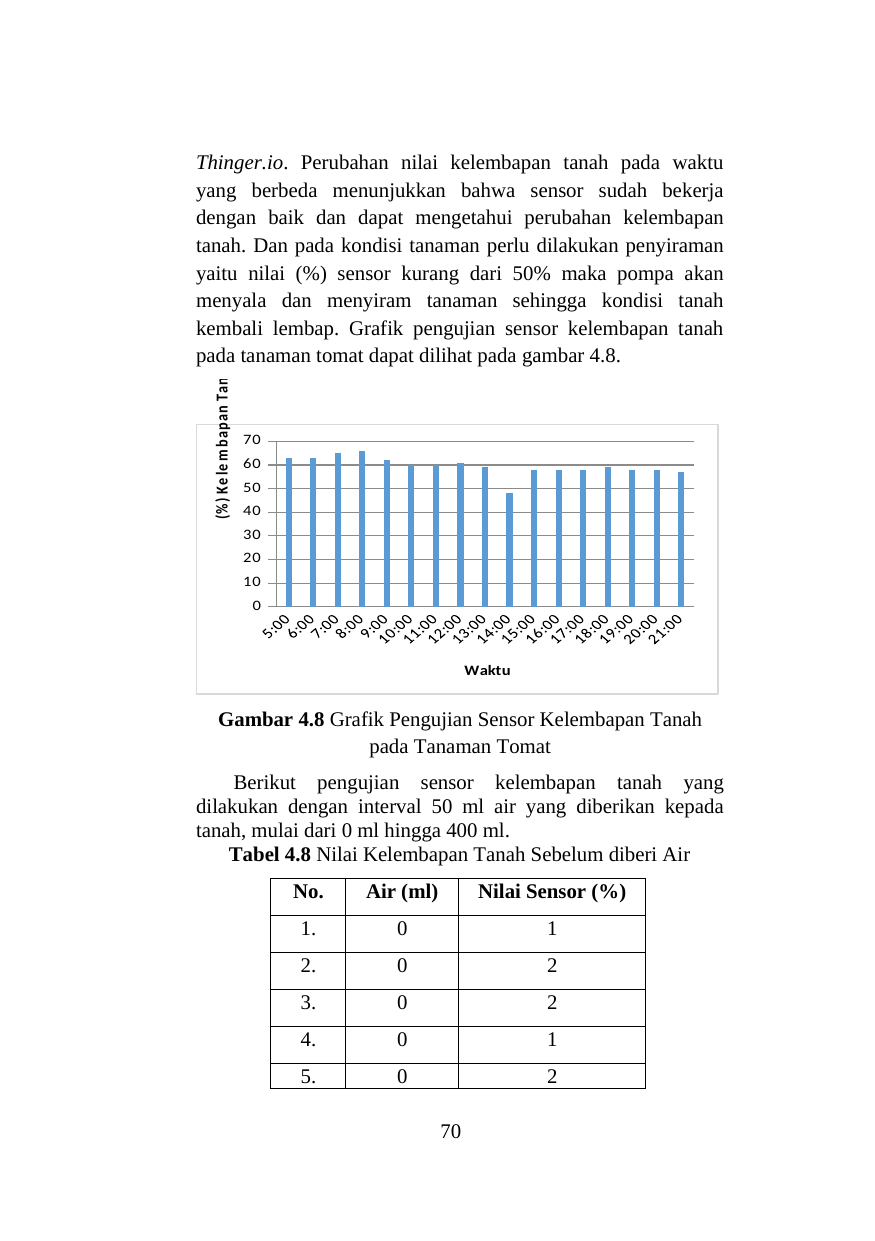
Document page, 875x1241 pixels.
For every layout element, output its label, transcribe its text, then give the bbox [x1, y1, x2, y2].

table_cell 3. [271, 990, 345, 1026]
table_cell 0 [346, 1064, 458, 1088]
table_header Air (ml) [346, 879, 458, 915]
table_cell 0 [346, 1027, 458, 1063]
table_cell 1 [459, 916, 645, 952]
text Gambar 4.8 Grafik Pengujian Sensor Kelembapan Tanah pada Tanaman Tomat [196, 707, 724, 758]
table_cell 0 [346, 990, 458, 1026]
table_cell 1 [459, 1027, 645, 1063]
table_header Nilai Sensor (%) [459, 879, 645, 915]
text Berikut pengujian sensor kelembapan tanah yang dilakukan dengan interval 50 ml air yang diberikan kepada tanah, mulai dari 0 ml hingga 400 ml. [196, 770, 724, 842]
table_cell 0 [346, 916, 458, 952]
table_cell 1. [271, 916, 345, 952]
table_cell 2 [459, 953, 645, 989]
table_cell 0 [346, 953, 458, 989]
table_cell 4. [271, 1027, 345, 1063]
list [196, 150, 724, 367]
table_cell 2 [459, 1064, 645, 1088]
table_header No. [271, 879, 345, 915]
table_cell 5. [271, 1064, 345, 1088]
table_cell 2 [459, 990, 645, 1026]
list Tabel 4.8 Nilai Kelembapan Tanah Sebelum diberi Air [195, 842, 724, 866]
table_cell 2. [271, 953, 345, 989]
